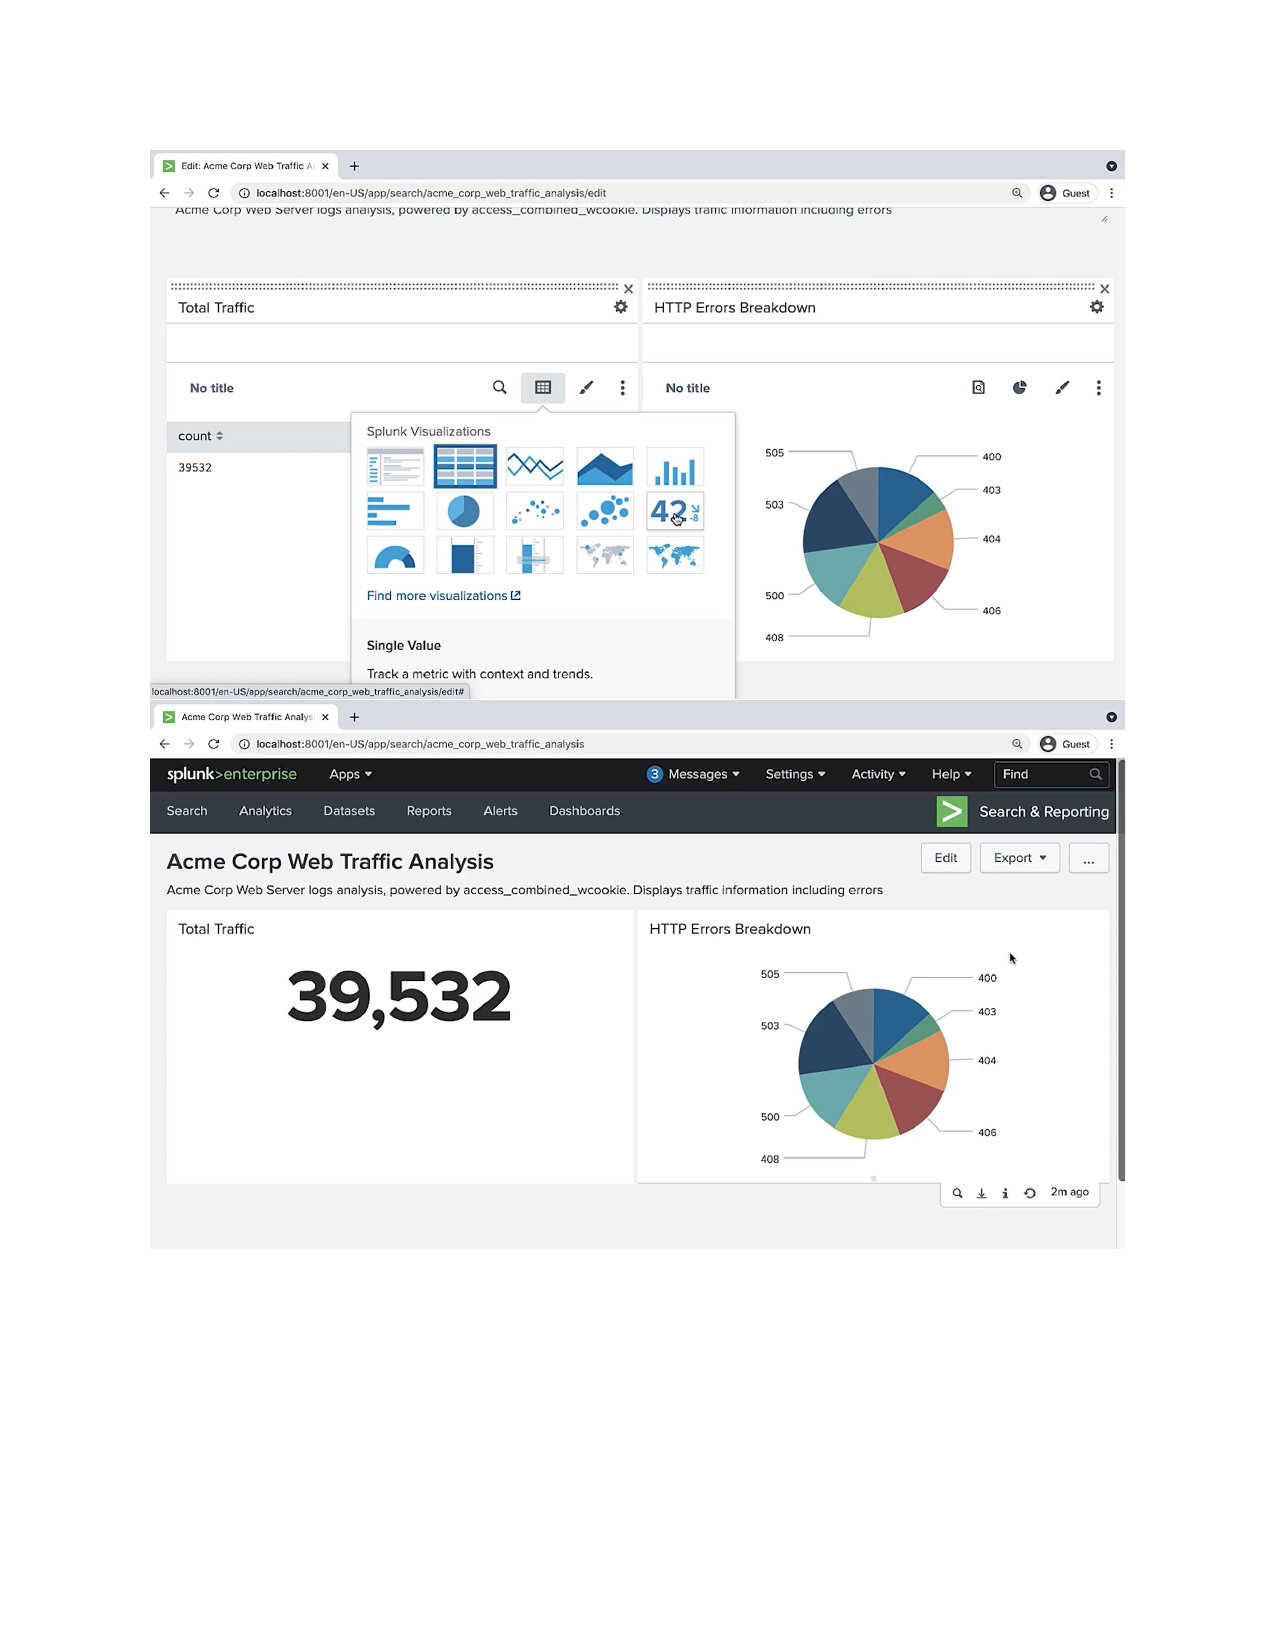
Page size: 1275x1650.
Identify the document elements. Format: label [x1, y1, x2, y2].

picture [150, 150, 1125, 699]
picture [150, 700, 1125, 1249]
